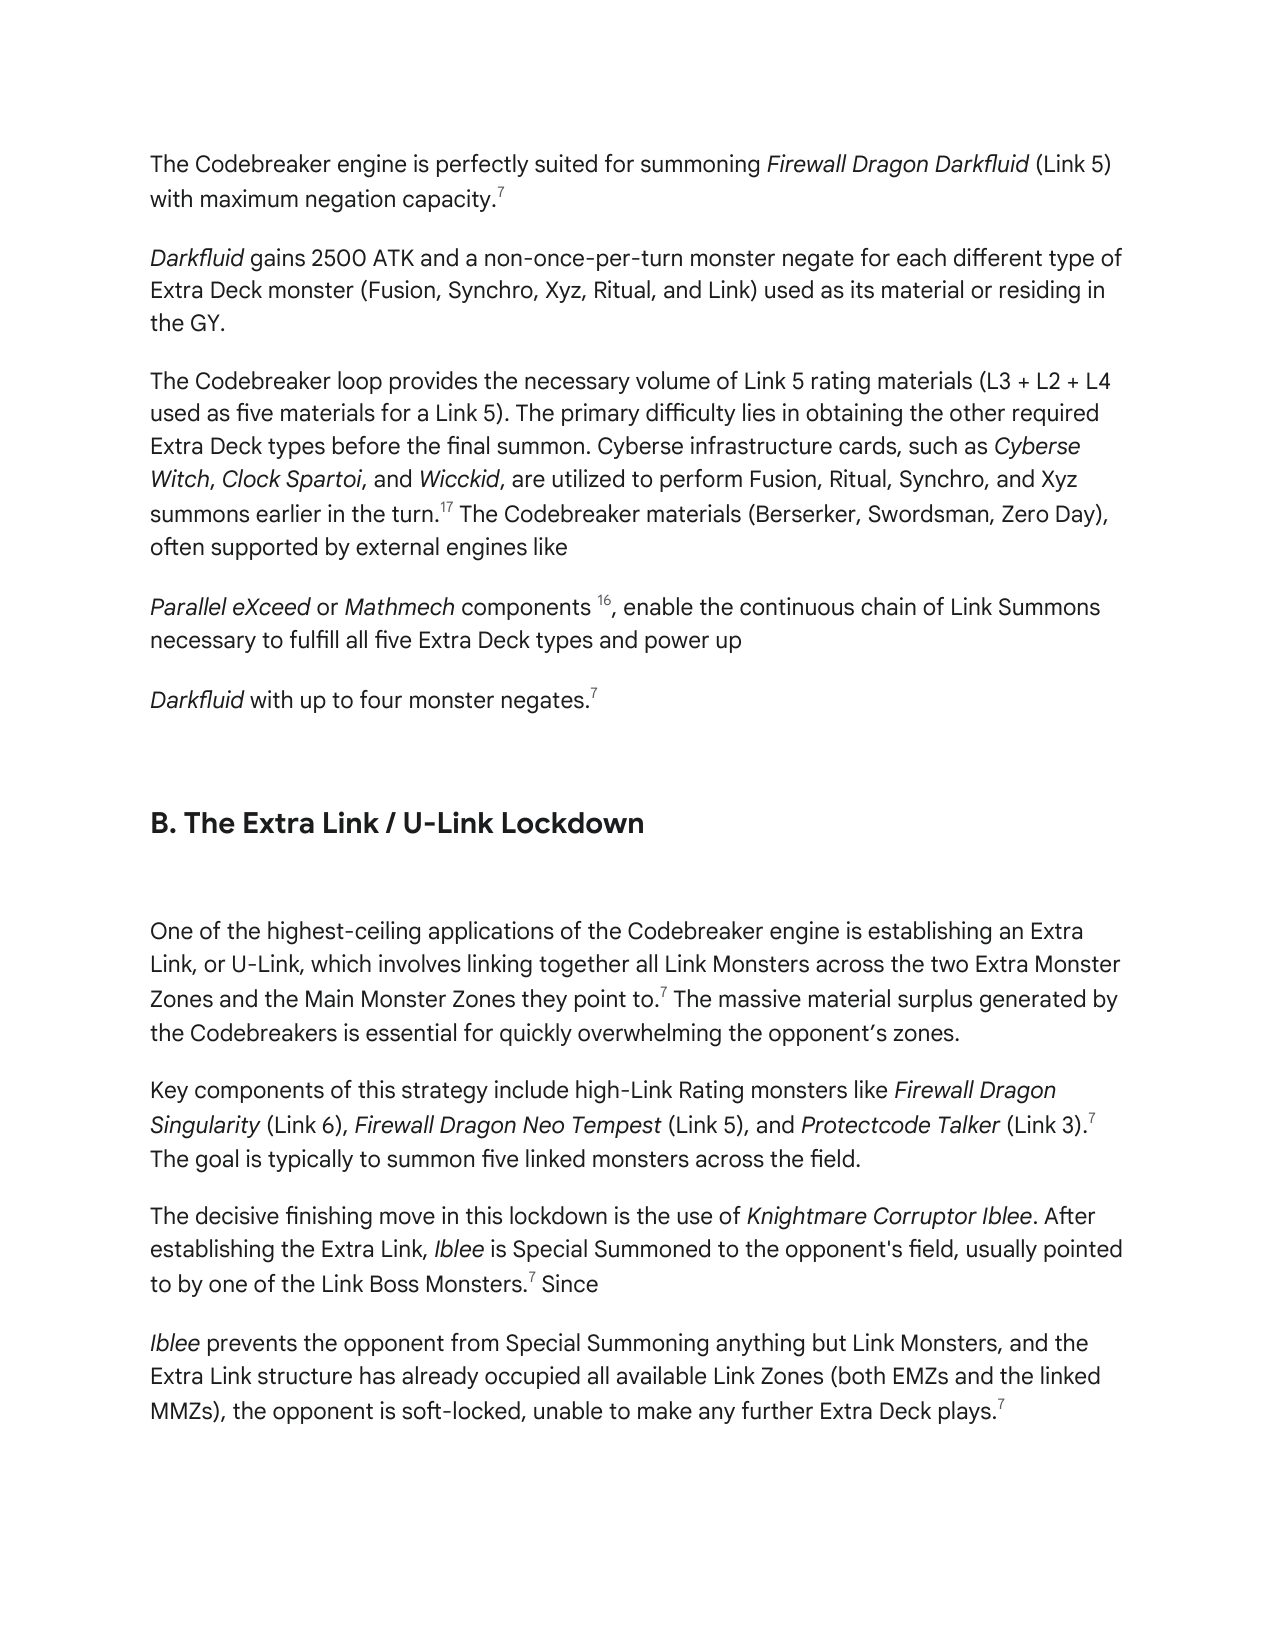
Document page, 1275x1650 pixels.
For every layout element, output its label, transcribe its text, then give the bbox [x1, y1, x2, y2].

text The Codebreaker engine is perfectly suited for summoning Firewall Dragon Darkfluid (Link 5) with maximum negation capacity.7 [150, 150, 1125, 214]
text Key components of this strategy include high-Link Rating monsters like Firewall Dragon Singularity (Link 6), Firewall Dragon Neo Tempest (Link 5), and Protectcode Talker (Link 3).7 The goal is typically to summon five linked monsters across the field. [150, 1076, 1125, 1174]
text Iblee prevents the opponent from Special Summoning anything but Link Monsters, and the Extra Link structure has already occupied all available Link Zones (both EMZs and the linked MMZs), the opponent is soft-locked, unable to make any further Extra Deck plays.7 [150, 1329, 1125, 1426]
text The Codebreaker loop provides the necessary volume of Link 5 rating materials (L3 + L2 + L4 used as five materials for a Link 5). The primary difficulty lies in obtaining the other required Extra Deck types before the final summon. Cyberse infrastructure cards, such as Cyberse Witch, Clock Spartoi, and Wicckid, are utilized to perform Fusion, Ritual, Synchro, and Xyz summons earlier in the turn.17 The Codebreaker materials (Berserker, Swordsman, Zero Day), often supported by external engines like [150, 367, 1125, 562]
subtitle B. The Extra Link / U-Link Lockdown [150, 806, 1125, 842]
text Darkfluid gains 2500 ATK and a non-once-per-turn monster negate for each different type of Extra Deck monster (Fusion, Synchro, Xyz, Ritual, and Link) used as its material or residing in the GY. [150, 244, 1125, 338]
text One of the highest-ceiling applications of the Codebreaker engine is establishing an Extra Link, or U-Link, which involves linking together all Link Monsters across the two Extra Monster Zones and the Main Monster Zones they point to.7 The massive material surplus generated by the Codebreakers is essential for quickly overwhelming the opponent’s zones. [150, 918, 1125, 1047]
text Darkfluid with up to four monster negates.7 [150, 684, 1125, 716]
text The decisive finishing move in this lockdown is the use of Knightmare Corruptor Iblee. After establishing the Extra Link, Iblee is Special Summoned to the opponent's field, usually pointed to by one of the Link Boss Monsters.7 Since [150, 1203, 1125, 1300]
text Parallel eXceed or Mathmech components 16, enable the continuous chain of Link Summons necessary to fulfill all five Extra Deck types and power up [150, 591, 1125, 655]
